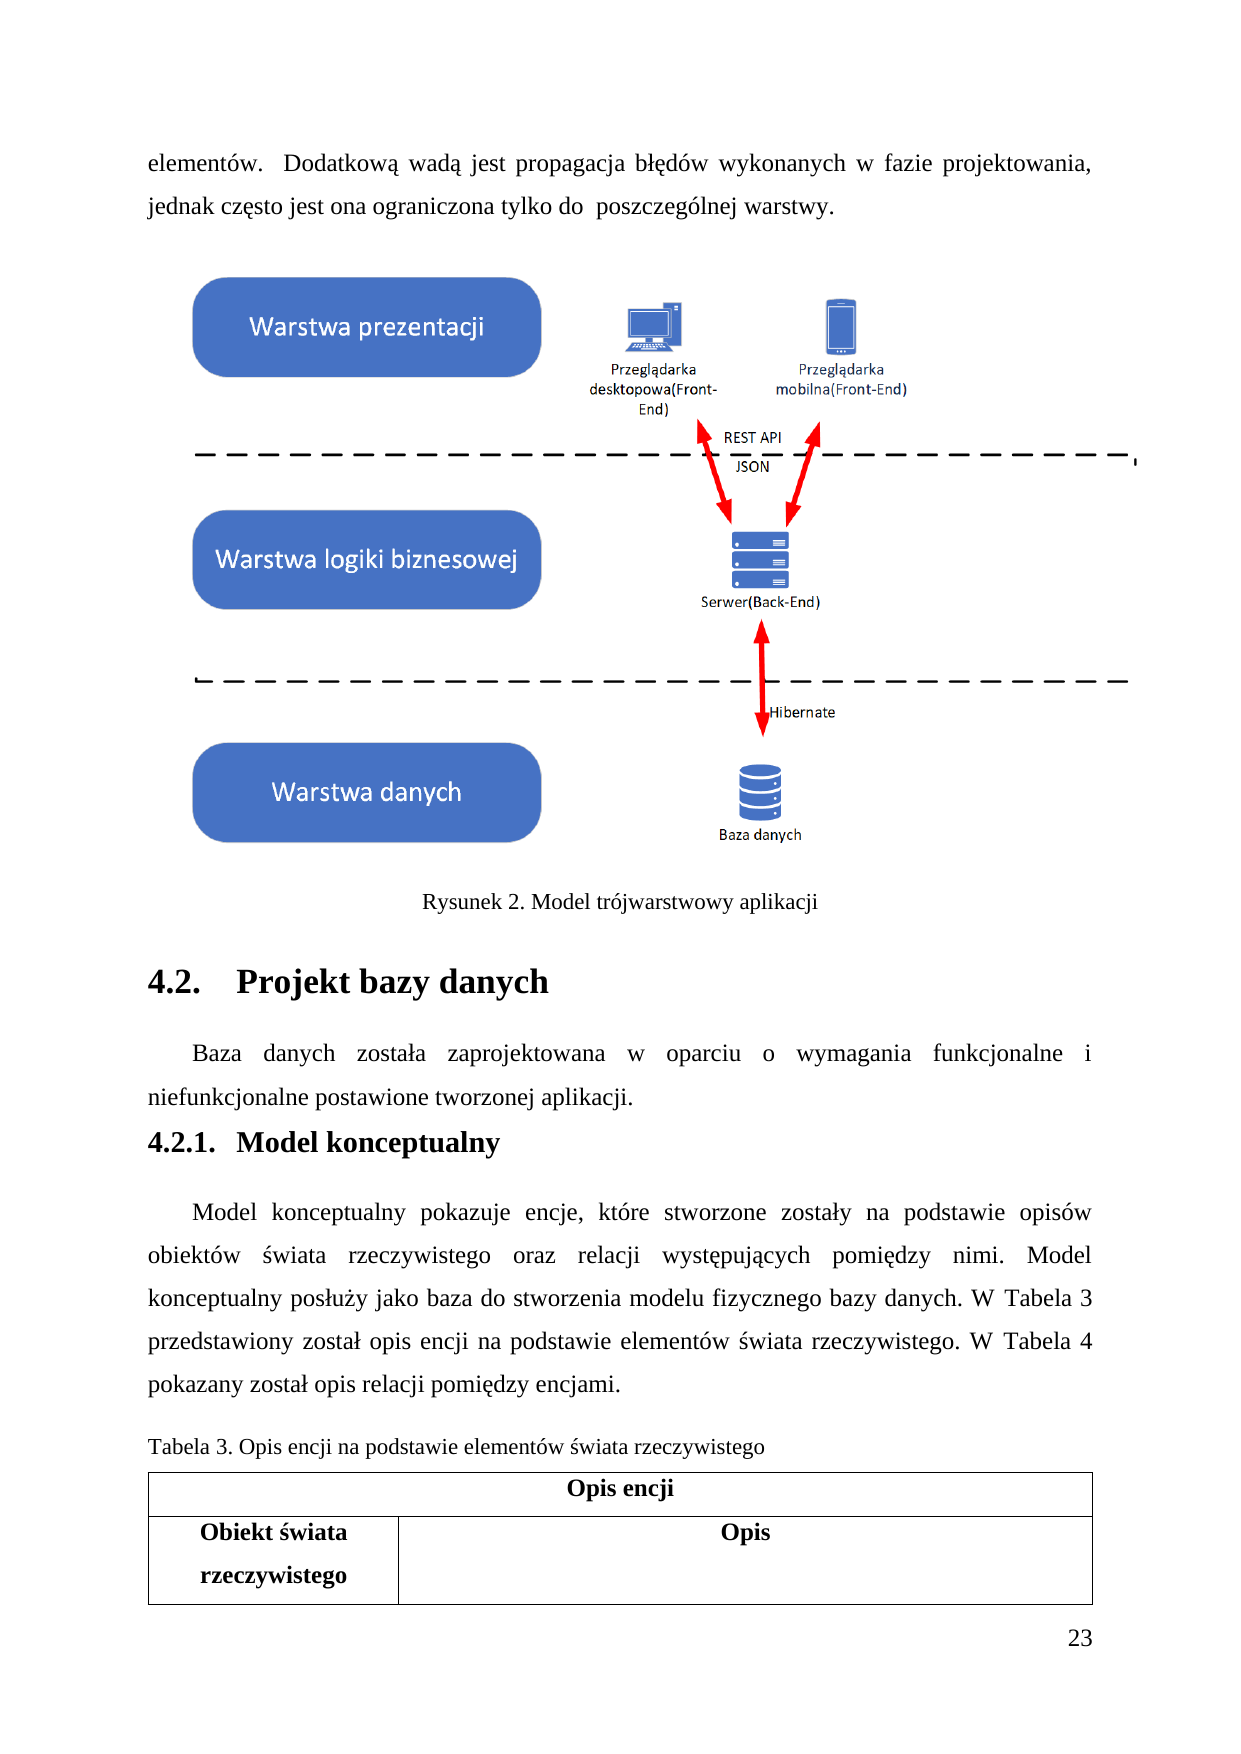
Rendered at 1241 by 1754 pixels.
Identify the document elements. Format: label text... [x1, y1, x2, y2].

table_cell Obiekt świata rzeczywistego [149, 1517, 398, 1603]
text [148, 148, 1093, 219]
text Model konceptualny [148, 1125, 1093, 1159]
text Baza danych została zaprojektowana w oparciu o wymagania funkcjonalne i niefunkcjonalne postawione tworzonej aplikacji. [148, 1038, 1093, 1110]
text Projekt bazy danych [148, 960, 1093, 1001]
table_header Opis encji [149, 1473, 1092, 1516]
table_cell Opis [399, 1517, 1092, 1603]
text Rysunek 2. Model trójwarstwowy aplikacji [148, 888, 1093, 914]
text Model konceptualny pokazuje encje, które stworzone zostały na podstawie opisów obiektów świata rzeczywistego oraz relacji występujących pomiędzy nimi. Model konceptualny posłuży jako baza do stworzenia modelu fizycznego bazy danych. W Tabela 3 przedstawiony został opis encji na podstawie elementów świata rzeczywistego. W Tabela 4 pokazany został opis relacji pomiędzy encjami. [148, 1197, 1093, 1398]
picture [191, 277, 1137, 853]
text Tabela 3. Opis encji na podstawie elementów świata rzeczywistego [148, 1433, 1093, 1460]
